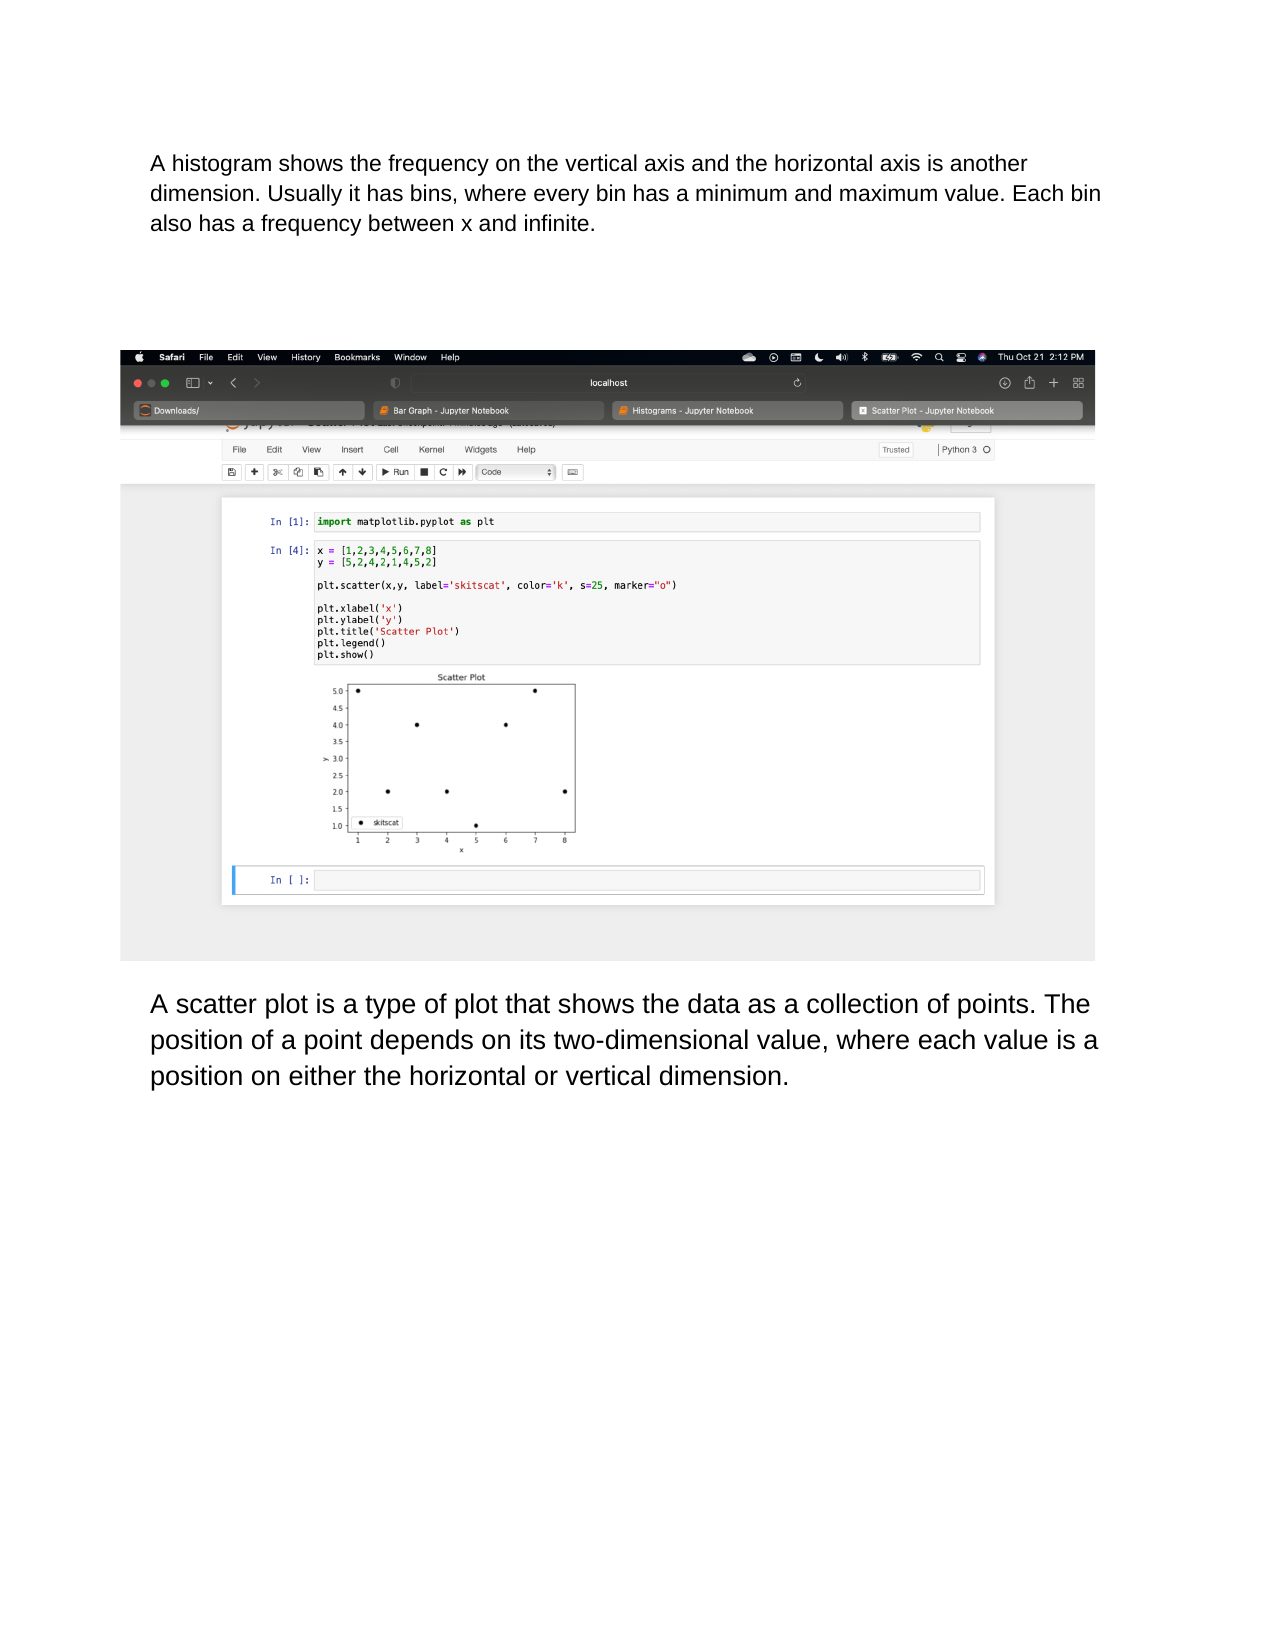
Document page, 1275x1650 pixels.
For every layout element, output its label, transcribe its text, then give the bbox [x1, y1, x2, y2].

text A scatter plot is a type of plot that shows the data as a collection of points. The position of a point depends on its two-dimensional value, where each value is a position on either the horizontal or vertical dimension. [150, 966, 1125, 1091]
text A histogram shows the frequency on the vertical axis and the horizontal axis is another dimension. Usually it has bins, where every bin has a minimum and maximum value. Each bin also has a frequency between x and infinite. [150, 150, 1125, 237]
picture [120, 350, 1096, 961]
